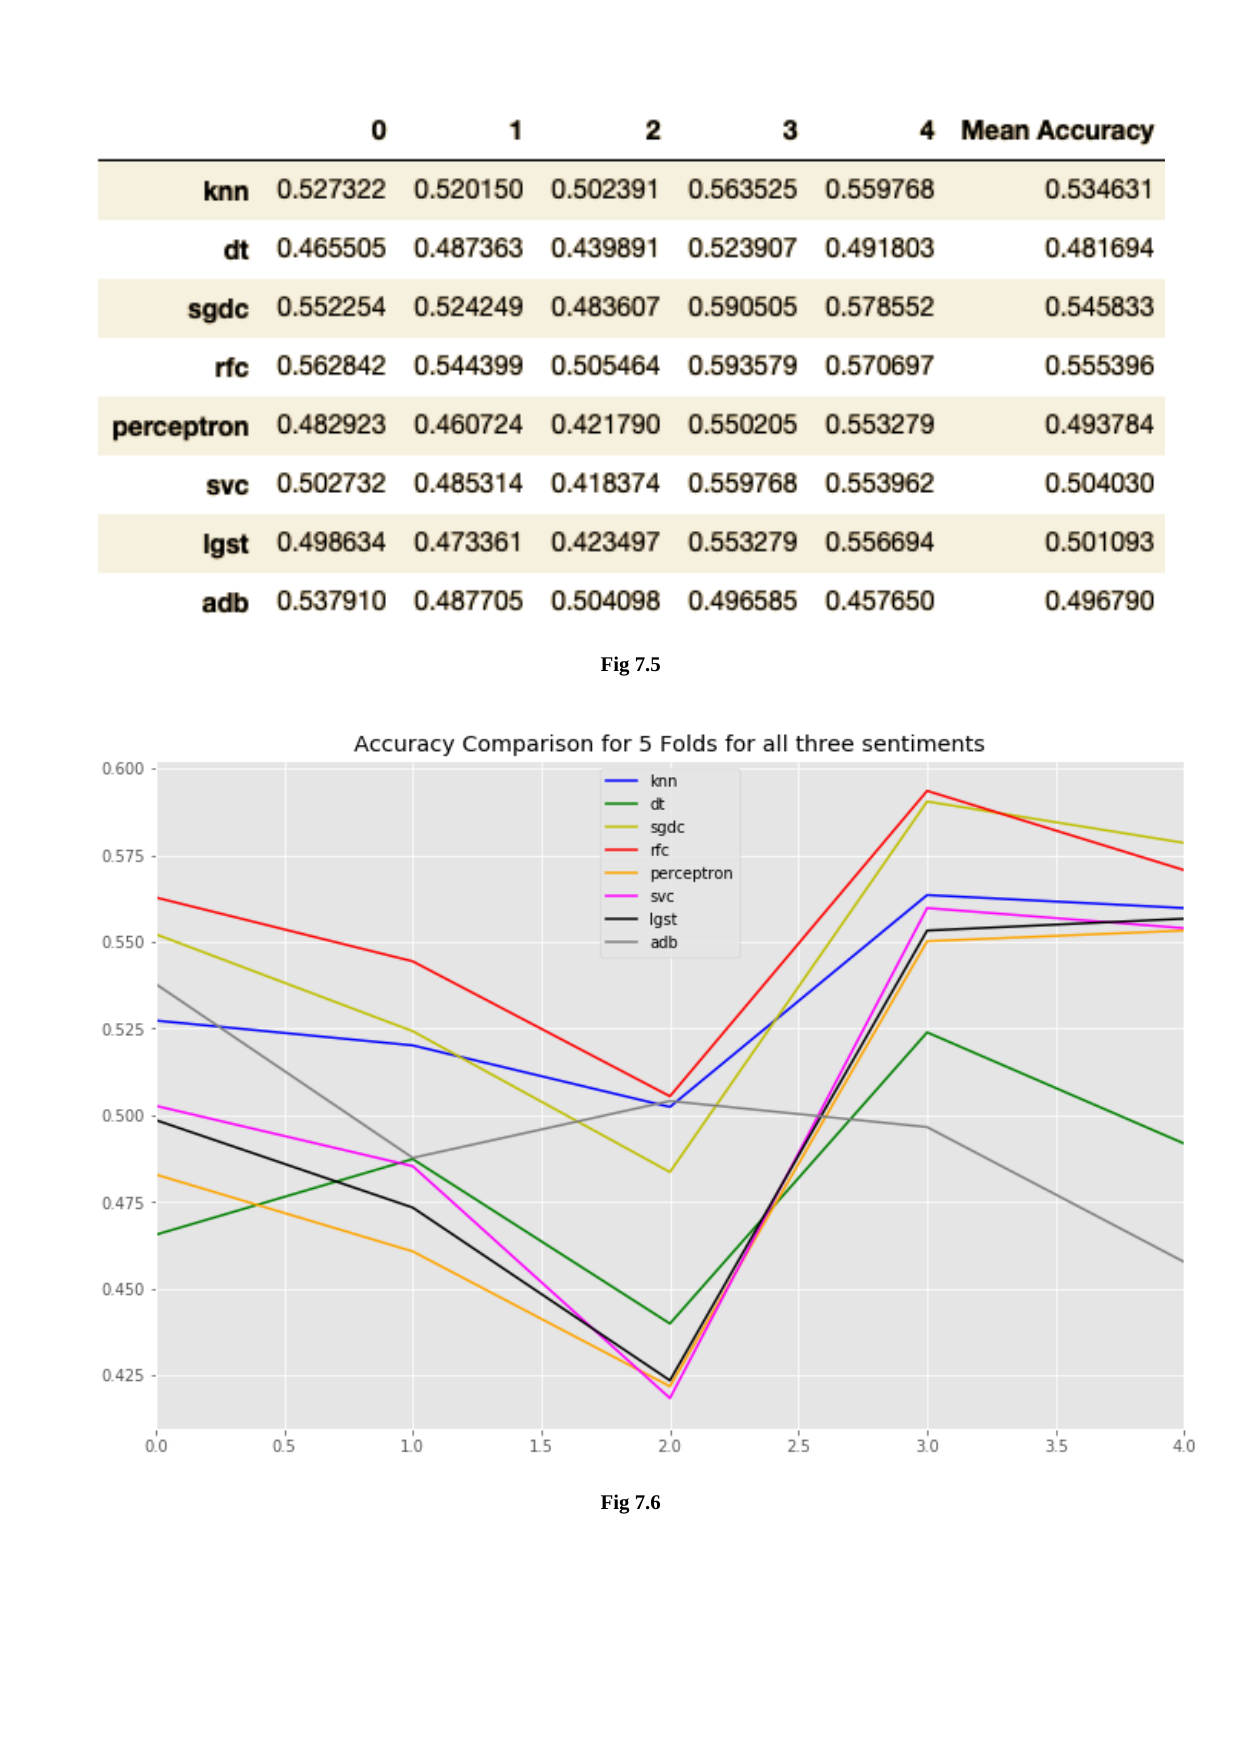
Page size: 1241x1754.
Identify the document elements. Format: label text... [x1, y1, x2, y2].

picture [91, 724, 1207, 1466]
picture [91, 115, 1165, 628]
text Fig 7.5 [91, 652, 1149, 676]
text Fig 7.6 [91, 1490, 1149, 1514]
